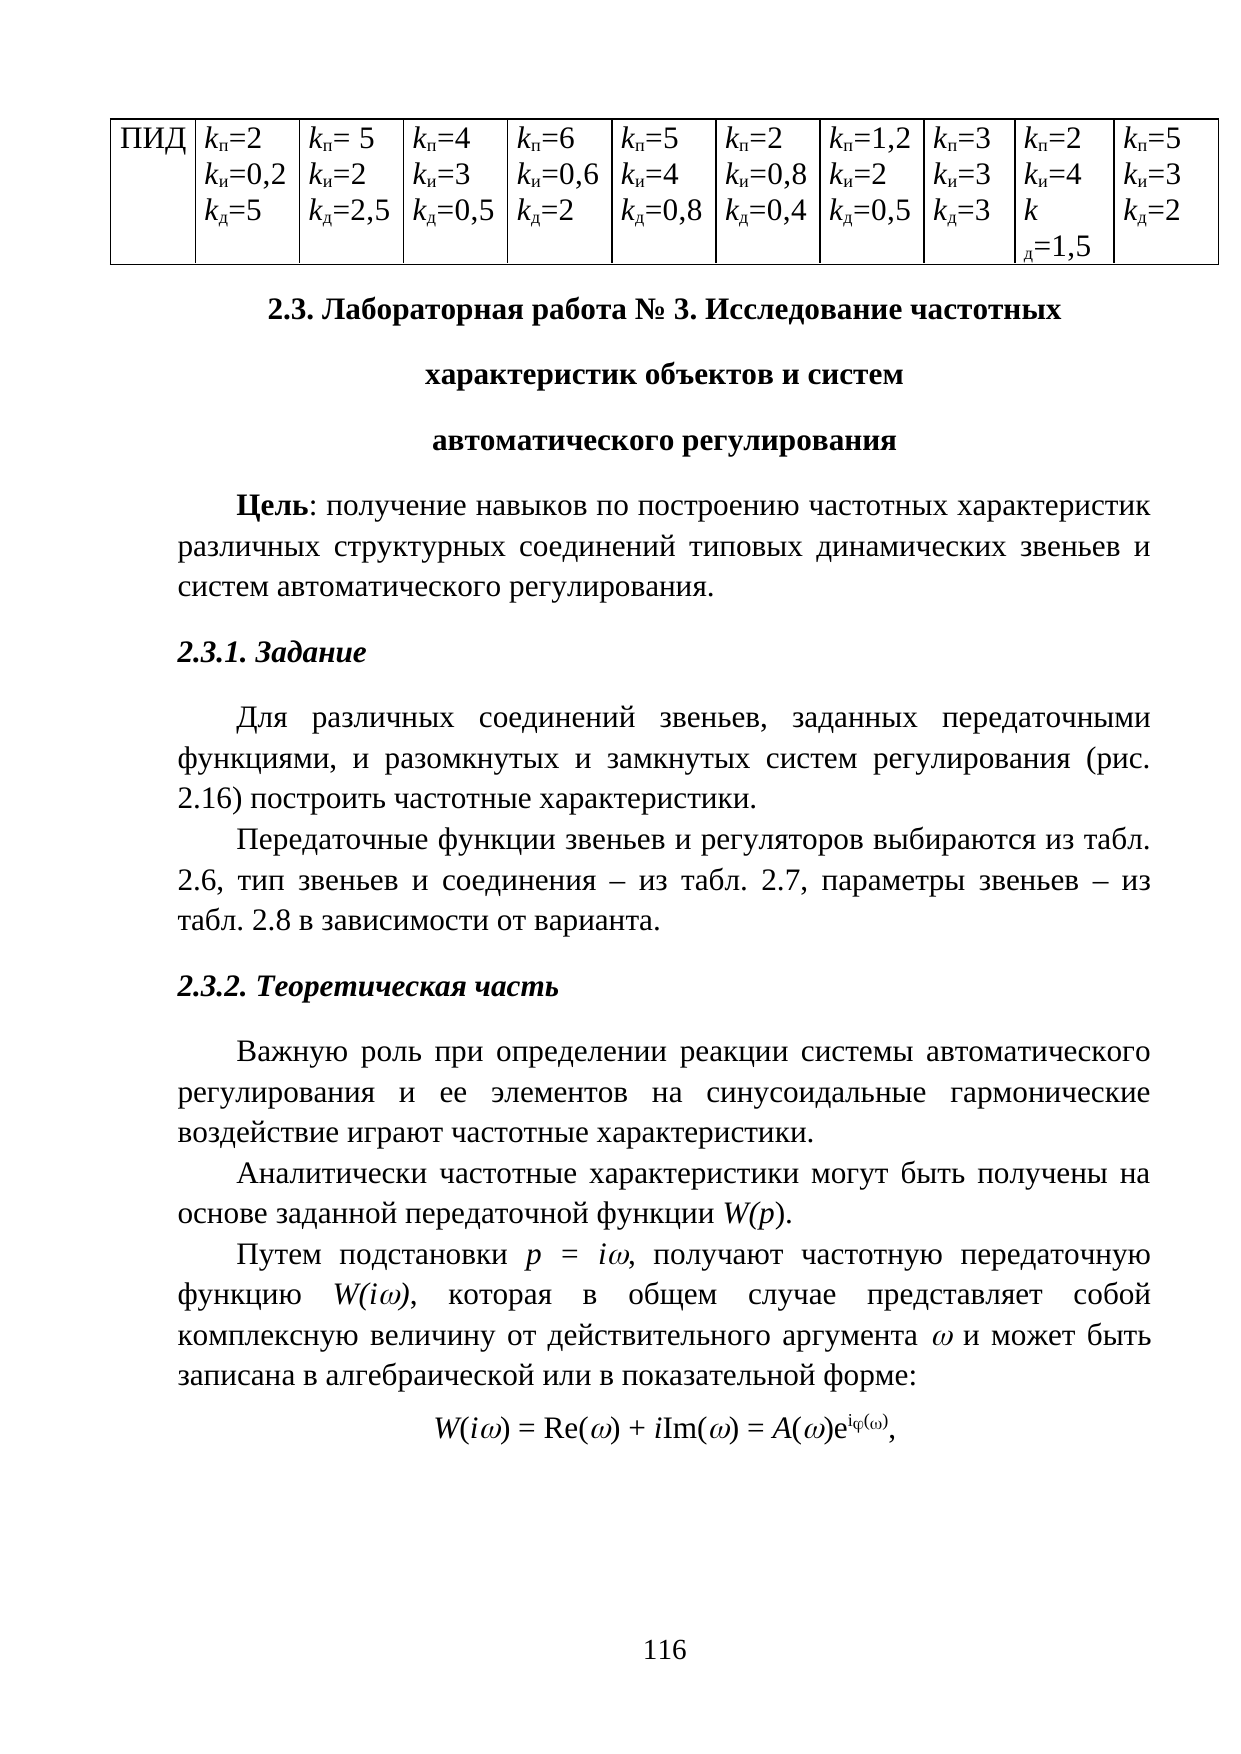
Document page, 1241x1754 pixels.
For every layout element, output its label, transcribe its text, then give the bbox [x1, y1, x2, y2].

text Передаточные функции звеньев и регуляторов выбираются из табл. 2.6, тип звеньев и соединения – из табл. 2.7, параметры звеньев – из табл. 2.8 в зависимости от варианта. [177, 820, 1152, 937]
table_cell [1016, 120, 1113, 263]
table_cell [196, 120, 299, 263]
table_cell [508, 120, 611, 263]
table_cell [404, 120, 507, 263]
subtitle характеристик объектов и систем [177, 356, 1152, 391]
text Для различных соединений звеньев, заданных передаточными функциями, и разомкнутых и замкнутых систем регулирования (рис. 2.16) построить частотные характеристики. [177, 699, 1152, 816]
text Важную роль при определении реакции системы автоматического регулирования и ее элементов на синусоидальные гармонические воздействие играют частотные характеристики. [177, 1032, 1152, 1149]
text Путем подстановки p = i, получают частотную передаточную функцию W(i), которая в общем случае представляет собой комплексную величину от действительного аргумента и может быть записана в алгебраической или в показательной форме: [177, 1235, 1152, 1392]
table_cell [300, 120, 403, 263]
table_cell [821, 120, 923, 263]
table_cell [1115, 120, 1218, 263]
text Аналитически частотные характеристики могут быть получены на основе заданной передаточной функции W(p). [177, 1154, 1152, 1230]
text W(i) = Re() + iIm() = A()ei(), [177, 1409, 1152, 1445]
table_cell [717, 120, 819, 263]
text Цель: получение навыков по построению частотных характеристик различных структурных соединений типовых динамических звеньев и систем автоматического регулирования. [177, 487, 1152, 603]
subtitle 2.3.2. Теоретическая часть [177, 967, 1152, 1003]
subtitle 2.3. Лабораторная работа № 3. Исследование частотных [177, 290, 1152, 326]
subtitle автоматического регулирования [177, 421, 1152, 457]
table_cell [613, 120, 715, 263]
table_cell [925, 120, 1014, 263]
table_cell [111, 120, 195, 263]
subtitle 2.3.1. Задание [177, 633, 1152, 669]
